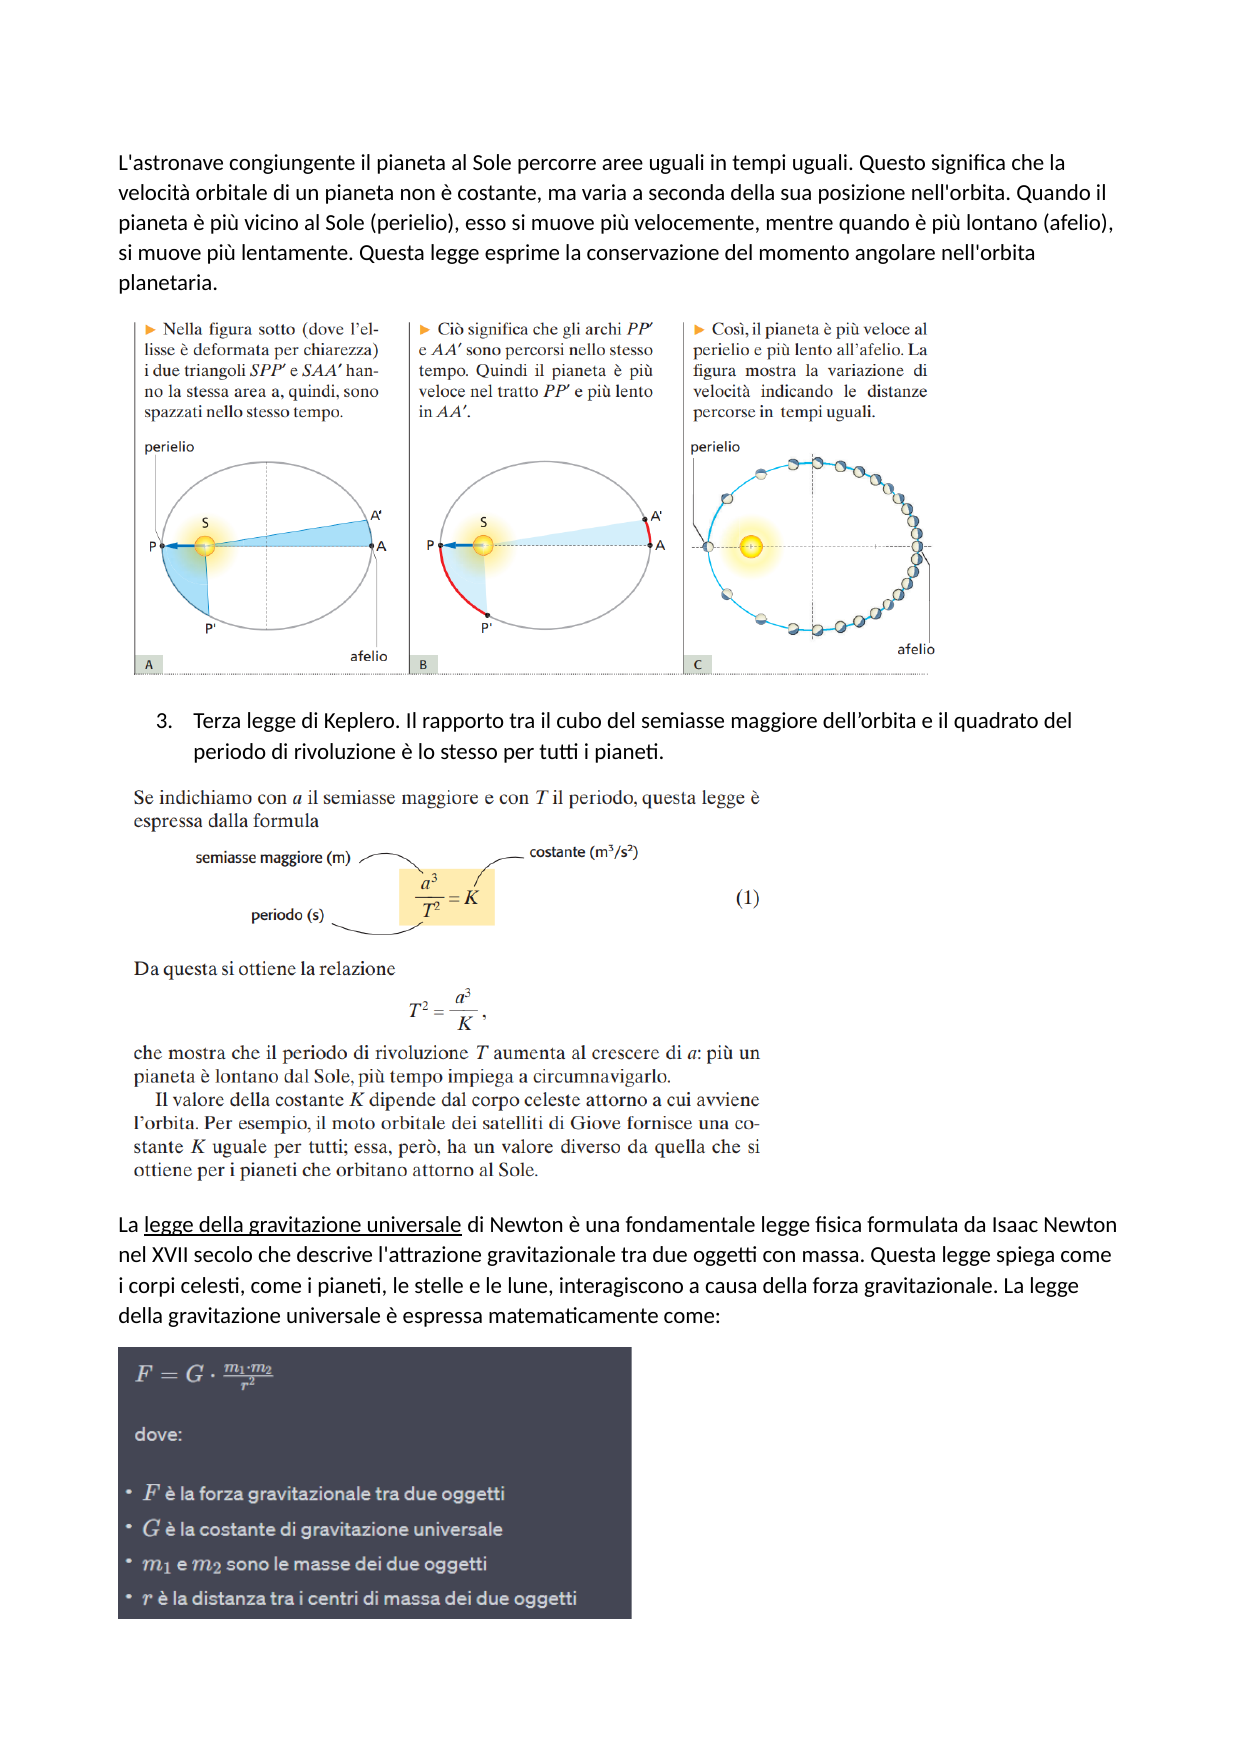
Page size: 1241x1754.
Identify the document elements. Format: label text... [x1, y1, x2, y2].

picture [118, 1347, 632, 1619]
text L'astronave congiungente il pianeta al Sole percorre aree uguali in tempi uguali. Questo significa che la velocità orbitale di un pianeta non è costante, ma varia a seconda della sua posizione nell'orbita. Quando il pianeta è più vicino al Sole (perielio), esso si muove più velocemente, mentre quando è più lontano (afelio), si muove più lentamente. Questa legge esprime la conservazione del momento angolare nell'orbita planetaria. [118, 148, 1122, 296]
picture [118, 783, 770, 1192]
text La legge della gravitazione universale di Newton è una fondamentale legge fisica formulata da Isaac Newton nel XVII secolo che descrive l'attrazione gravitazionale tra due oggetti con massa. Questa legge spiega come i corpi celesti, come i pianeti, le stelle e le lune, interagiscono a causa della forza gravitazionale. La legge della gravitazione universale è espressa matematicamente come: [118, 1210, 1122, 1329]
picture [118, 315, 952, 688]
list Terza legge di Keplero. Il rapporto tra il cubo del semiasse maggiore dell’orbita e il quadrato del periodo di rivoluzione è lo stesso per tutti i pianeti. [156, 707, 1122, 765]
